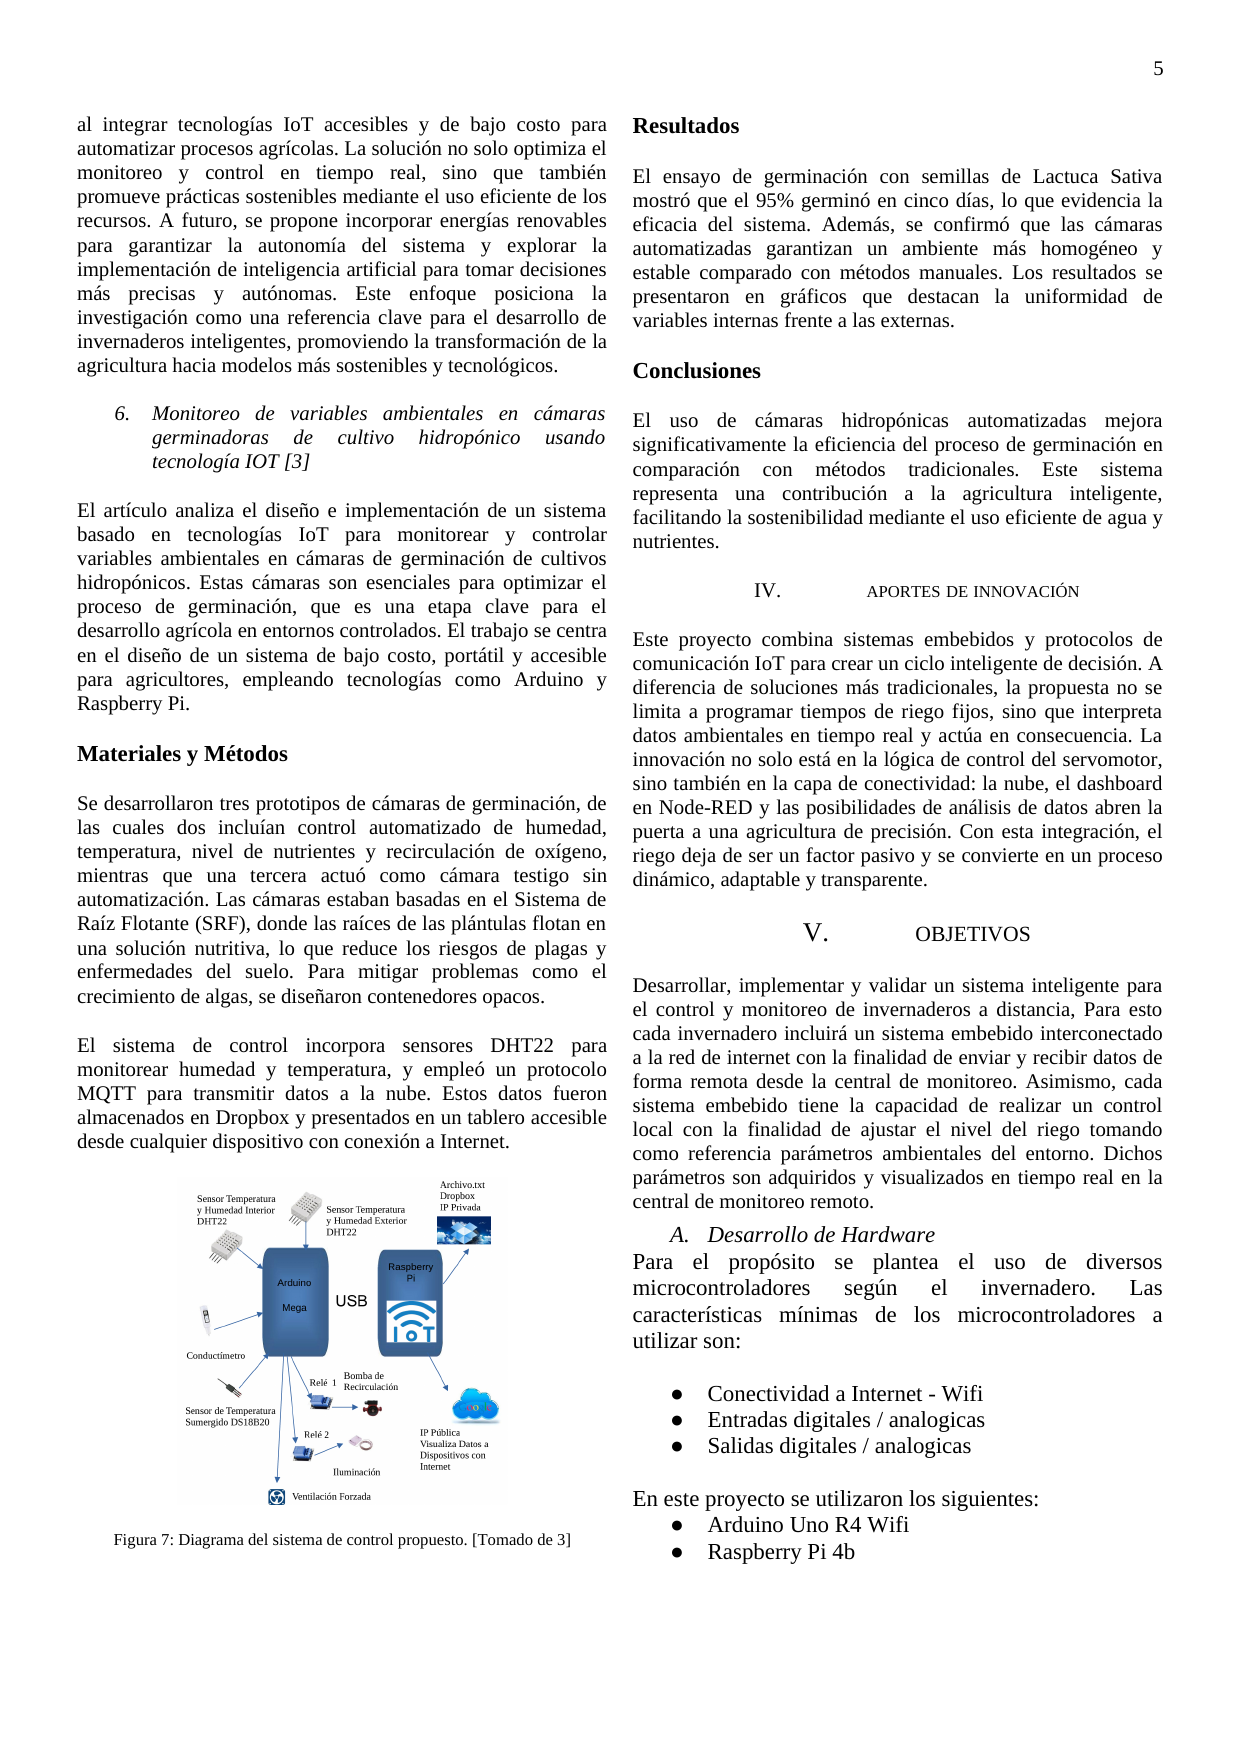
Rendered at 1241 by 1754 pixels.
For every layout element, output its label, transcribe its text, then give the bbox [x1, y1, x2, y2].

list aportes de innovación [670, 578, 1163, 602]
list Arduino Uno R4 Wifi [670, 1511, 1163, 1538]
list Raspberry Pi 4b [670, 1538, 1163, 1564]
text El sistema de control incorpora sensores DHT22 para monitorear humedad y temperatura, y empleó un protocolo MQTT para transmitir datos a la nube. Estos datos fueron almacenados en Dropbox y presentados en un tablero accesible desde cualquier dispositivo con conexión a Internet. [77, 1033, 607, 1153]
text El artículo analiza el diseño e implementación de un sistema basado en tecnologías IoT para monitorear y controlar variables ambientales en cámaras de germinación de cultivos hidropónicos. Estas cámaras son esenciales para optimizar el proceso de germinación, que es una etapa clave para el desarrollo agrícola en entornos controlados. El trabajo se centra en el diseño de un sistema de bajo costo, portátil y accesible para agricultores, empleando tecnologías como Arduino y Raspberry Pi. [77, 498, 607, 715]
text Para el propósito se plantea el uso de diversos microcontroladores según el invernadero. Las características mínimas de los microcontroladores a utilizar son: [632, 1248, 1163, 1353]
list Conectividad a Internet - Wifi [670, 1380, 1163, 1406]
subtitle Materiales y Métodos [77, 740, 607, 766]
text Desarrollar, implementar y validar un sistema inteligente para el control y monitoreo de invernaderos a distancia, Para esto cada invernadero incluirá un sistema embebido interconectado a la red de internet con la finalidad de enviar y recibir datos de forma remota desde la central de monitoreo. Asimismo, cada sistema embebido tiene la capacidad de realizar un control local con la finalidad de ajustar el nivel del riego tomando como referencia parámetros ambientales del entorno. Dichos parámetros son adquiridos y visualizados en tiempo real en la central de monitoreo remoto. [632, 973, 1163, 1213]
list Salidas digitales / analogicas [670, 1432, 1163, 1459]
list objetivos [670, 916, 1163, 948]
picture [176, 1177, 508, 1505]
text Figura 7: Diagrama del sistema de control propuesto. [Tomado de 3] [77, 1529, 607, 1549]
list Desarrollo de Hardware [670, 1222, 1163, 1248]
text El ensayo de germinación con semillas de Lactuca Sativa mostró que el 95% germinó en cinco días, lo que evidencia la eficacia del sistema. Además, se confirmó que las cámaras automatizadas garantizan un ambiente más homogéneo y estable comparado con métodos manuales. Los resultados se presentaron en gráficos que destacan la uniformidad de variables internas frente a las externas. [632, 163, 1163, 332]
text Se desarrollaron tres prototipos de cámaras de germinación, de las cuales dos incluían control automatizado de humedad, temperatura, nivel de nutrientes y recirculación de oxígeno, mientras que una tercera actuó como cámara testigo sin automatización. Las cámaras estaban basadas en el Sistema de Raíz Flotante (SRF), donde las raíces de las plántulas flotan en una solución nutritiva, lo que reduce los riesgos de plagas y enfermedades del suelo. Para mitigar problemas como el crecimiento de algas, se diseñaron contenedores opacos. [77, 791, 607, 1008]
text El uso de cámaras hidropónicas automatizadas mejora significativamente la eficiencia del proceso de germinación en comparación con métodos tradicionales. Este sistema representa una contribución a la agricultura inteligente, facilitando la sostenibilidad mediante el uso eficiente de agua y nutrientes. [632, 408, 1163, 553]
list Monitoreo de variables ambientales en cámaras germinadoras de cultivo hidropónico usando tecnología IOT [3] [114, 401, 607, 473]
text Este proyecto combina sistemas embebidos y protocolos de comunicación IoT para crear un ciclo inteligente de decisión. A diferencia de soluciones más tradicionales, la propuesta no se limita a programar tiempos de riego fijos, sino que interpreta datos ambientales en tiempo real y actúa en consecuencia. La innovación no solo está en la lógica de control del servomotor, sino también en la capa de conectividad: la nube, el dashboard en Node-RED y las posibilidades de análisis de datos abren la puerta a una agricultura de precisión. Con esta integración, el riego deja de ser un factor pasivo y se convierte en un proceso dinámico, adaptable y transparente. [632, 627, 1163, 891]
list Entradas digitales / analogicas [670, 1406, 1163, 1432]
text En este proyecto se utilizaron los siguientes: [632, 1485, 1163, 1511]
subtitle Conclusiones [632, 357, 1163, 383]
subtitle Resultados [632, 112, 1163, 138]
